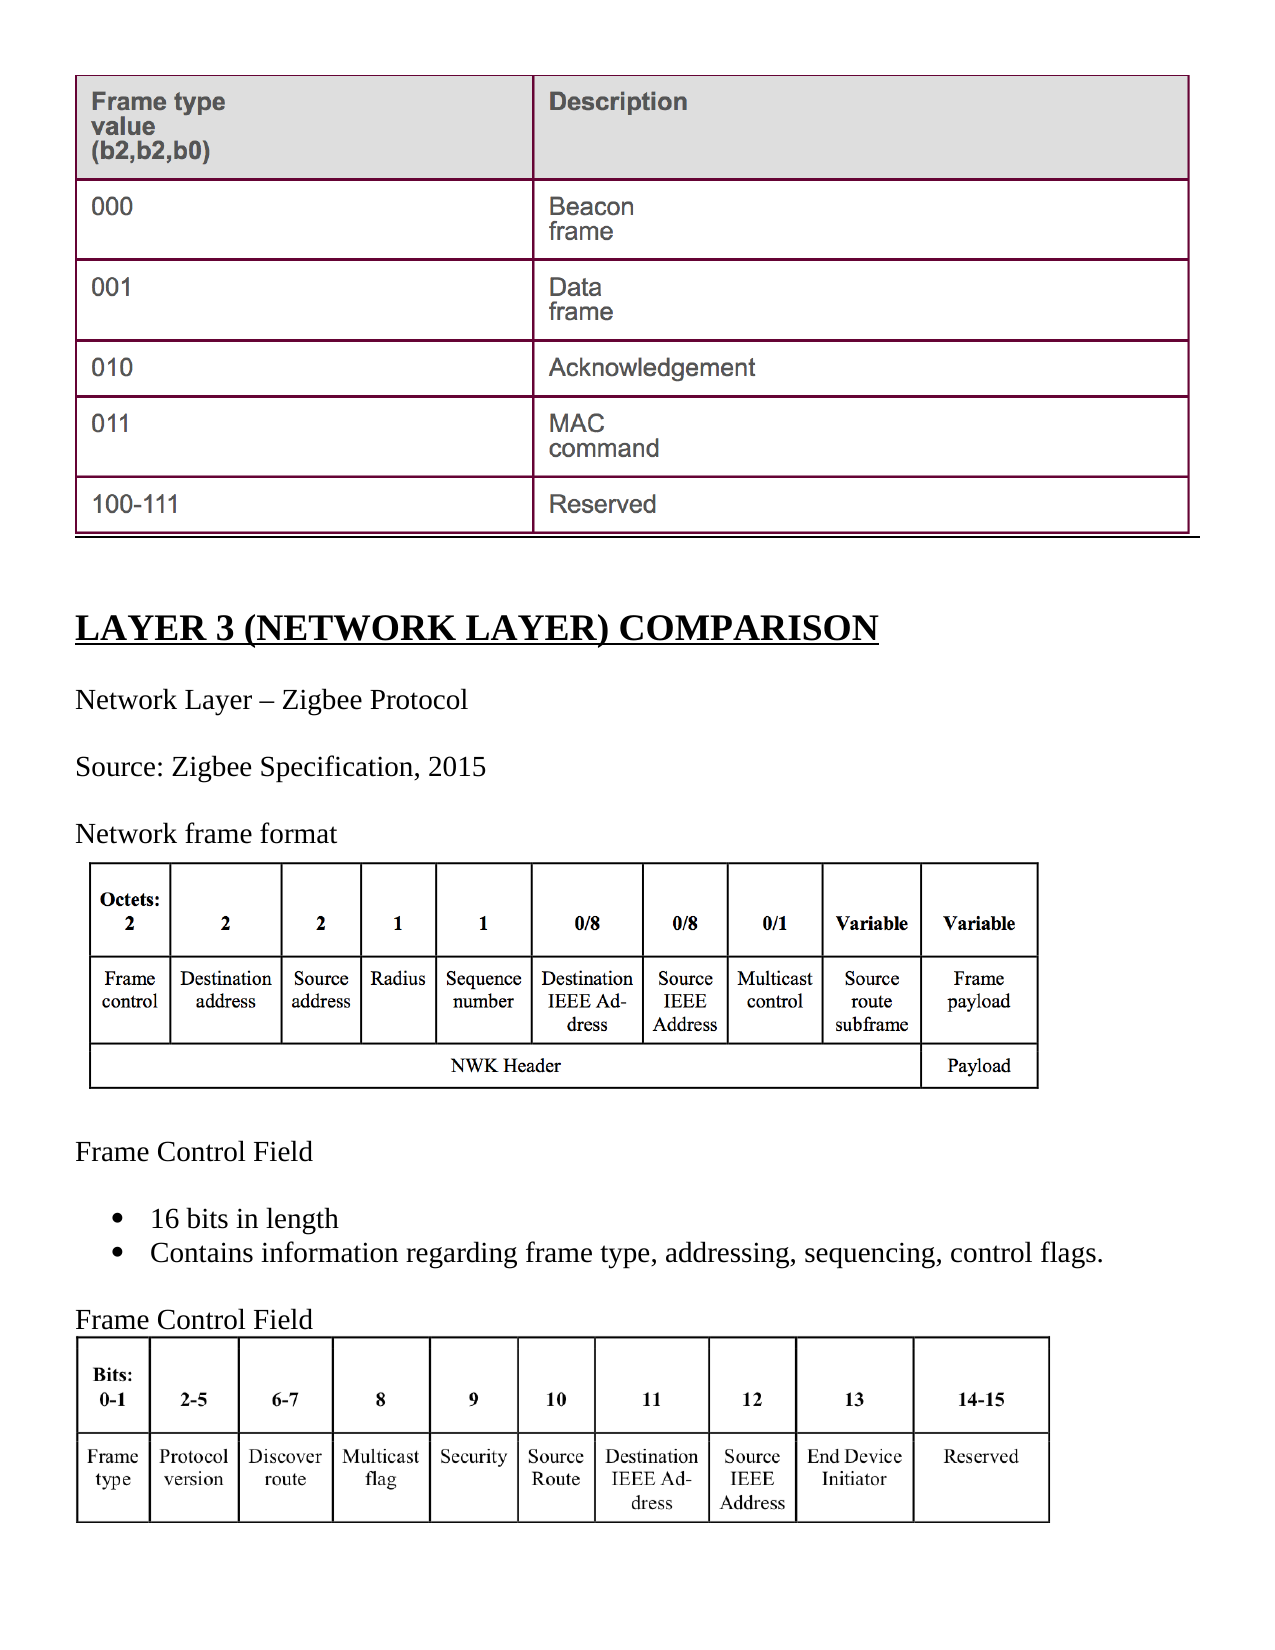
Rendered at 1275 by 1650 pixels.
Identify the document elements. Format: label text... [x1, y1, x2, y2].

text Frame Control Field [75, 1302, 1200, 1335]
list Contains information regarding frame type, addressing, sequencing, control flags. [112, 1235, 1200, 1268]
text Network Layer – Zigbee Protocol [75, 682, 1200, 716]
list 16 bits in length [112, 1201, 1200, 1235]
text Source: Zigbee Specification, 2015 [75, 749, 1200, 783]
picture [75, 75, 1190, 534]
text LAYER 3 (NETWORK LAYER) COMPARISON [75, 606, 1200, 649]
picture [75, 850, 1050, 1101]
picture [75, 1335, 1050, 1526]
text Frame Control Field [75, 1134, 1200, 1167]
text Network frame format [75, 817, 1200, 850]
